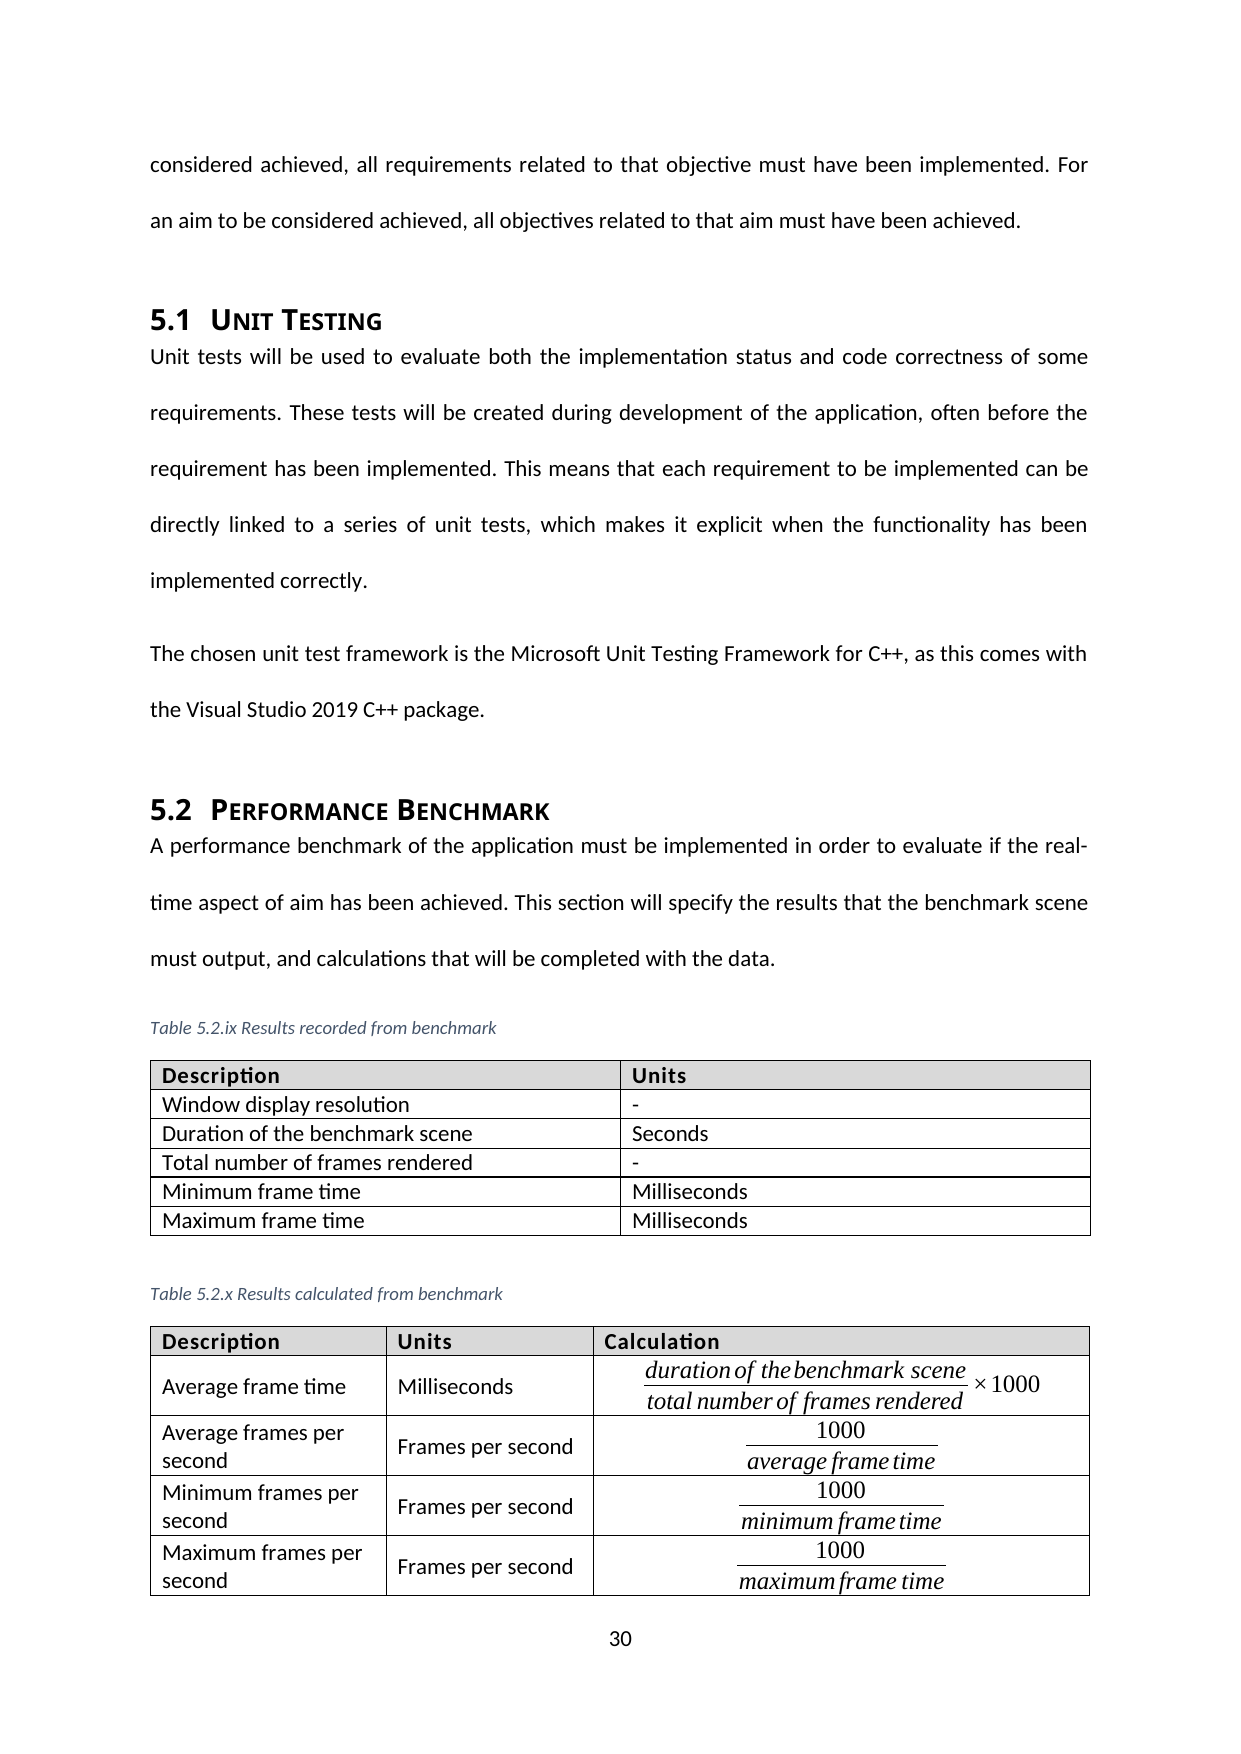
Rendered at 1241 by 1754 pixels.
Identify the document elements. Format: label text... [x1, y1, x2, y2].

table_cell Milliseconds [387, 1356, 593, 1415]
text Table . Results calculated from benchmark [150, 1282, 1090, 1305]
table_cell Milliseconds [621, 1207, 1090, 1234]
table_cell Average frame time [151, 1356, 386, 1415]
text The chosen unit test framework is the Microsoft Unit Testing Framework for C++, as this comes with the Visual Studio 2019 C++ package. [150, 639, 1090, 723]
subtitle Performance Benchmark [150, 789, 1090, 828]
subtitle Unit Testing [150, 299, 1090, 339]
table_cell - [621, 1090, 1090, 1118]
table_cell Milliseconds [621, 1178, 1090, 1206]
table_cell Window display resolution [151, 1090, 620, 1118]
table_cell Duration of the benchmark scene [151, 1119, 620, 1147]
table_cell Frames per second [387, 1476, 593, 1535]
table_cell Minimum frame time [151, 1178, 620, 1206]
table_cell [594, 1476, 1089, 1535]
table_header Description [151, 1061, 620, 1089]
table_cell Total number of frames rendered [151, 1149, 620, 1176]
text Unit tests will be used to evaluate both the implementation status and code correctness of some requirements. These tests will be created during development of the application, often before the requirement has been implemented. This means that each requirement to be implemented can be directly linked to a series of unit tests, which makes it explicit when the functionality has been implemented correctly. [150, 342, 1090, 594]
table_header Units [387, 1327, 593, 1355]
table_cell Average frames per second [151, 1416, 386, 1475]
table_cell Seconds [621, 1119, 1090, 1147]
table_cell - [621, 1149, 1090, 1176]
text Table . Results recorded from benchmark [150, 1016, 1090, 1039]
table_header Units [621, 1061, 1090, 1089]
table_cell Frames per second [387, 1416, 593, 1475]
table_cell Maximum frame time [151, 1207, 620, 1234]
table_header Calculation [594, 1327, 1089, 1355]
table_cell [594, 1536, 1089, 1595]
table_cell Frames per second [387, 1536, 593, 1595]
table_cell Minimum frames per second [151, 1476, 386, 1535]
table_header Description [151, 1327, 386, 1355]
table_cell [594, 1416, 1089, 1475]
table_cell Maximum frames per second [151, 1536, 386, 1595]
text A performance benchmark of the application must be implemented in order to evaluate if the real-time aspect of aim has been achieved. This section will specify the results that the benchmark scene must output, and calculations that will be completed with the data. [150, 832, 1090, 972]
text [150, 150, 1090, 234]
table_cell [594, 1356, 1089, 1415]
